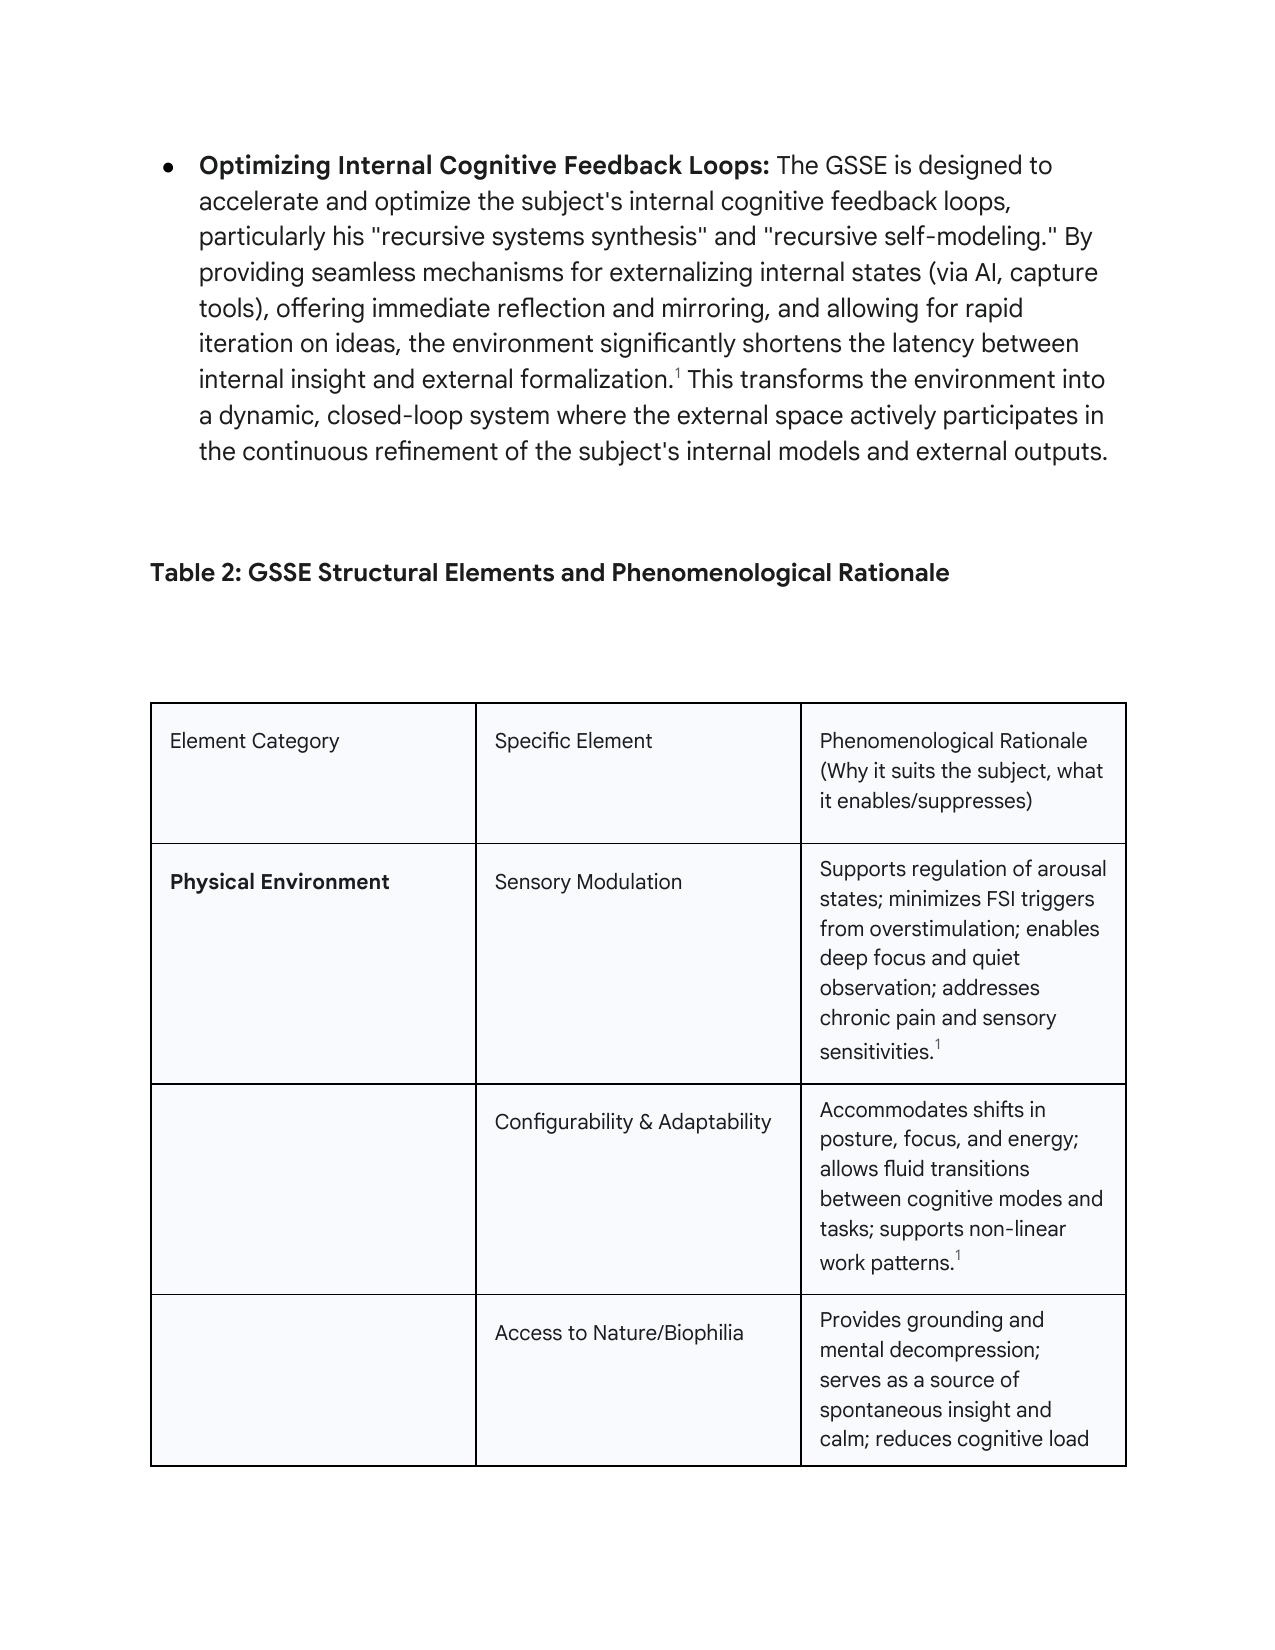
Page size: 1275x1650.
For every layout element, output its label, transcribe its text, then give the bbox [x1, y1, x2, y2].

table_cell [152, 1085, 475, 1294]
table_cell Accommodates shifts in posture, focus, and energy; allows fluid transitions between cognitive modes and tasks; supports non-linear work patterns.1 [802, 1085, 1125, 1294]
list Optimizing Internal Cognitive Feedback Loops: The GSSE is designed to accelerate and optimize the subject's internal cognitive feedback loops, particularly his "recursive systems synthesis" and "recursive self-modeling." By providing seamless mechanisms for externalizing internal states (via AI, capture tools), offering immediate reflection and mirroring, and allowing for rapid iteration on ideas, the environment significantly shortens the latency between internal insight and external formalization.1 This transforms the environment into a dynamic, closed-loop system where the external space actively participates in the continuous refinement of the subject's internal models and external outputs. [161, 150, 1125, 467]
table_header Element Category [152, 704, 475, 843]
table_cell [152, 1295, 475, 1465]
table_header Phenomenological Rationale (Why it suits the subject, what it enables/suppresses) [802, 704, 1125, 843]
table_cell Sensory Modulation [477, 844, 800, 1083]
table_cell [802, 1295, 1125, 1465]
table_cell Supports regulation of arousal states; minimizes FSI triggers from overstimulation; enables deep focus and quiet observation; addresses chronic pain and sensory sensitivities.1 [802, 844, 1125, 1083]
table_cell Physical Environment [152, 844, 475, 1083]
table_cell Configurability & Adaptability [477, 1085, 800, 1294]
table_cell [477, 1295, 800, 1465]
table_header Specific Element [477, 704, 800, 843]
subtitle Table 2: GSSE Structural Elements and Phenomenological Rationale [150, 557, 1125, 589]
